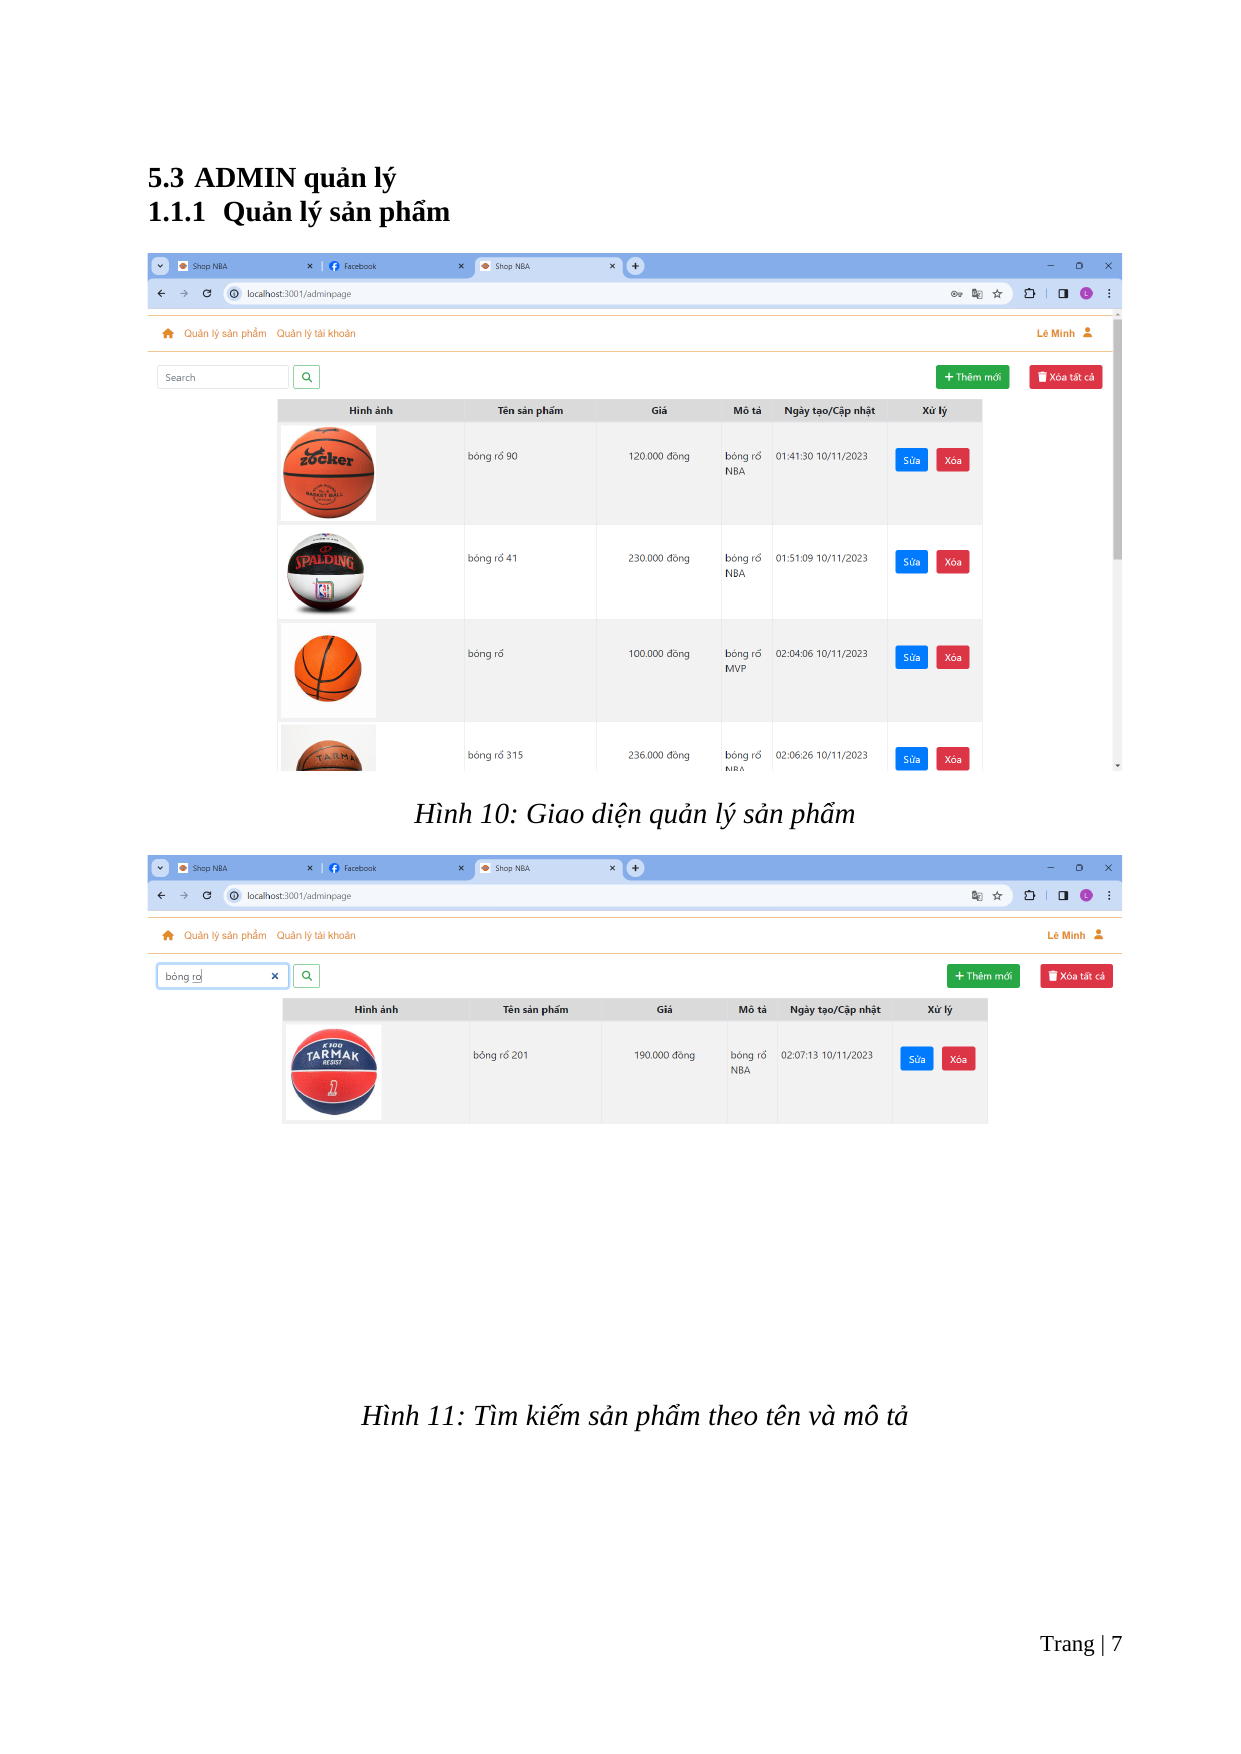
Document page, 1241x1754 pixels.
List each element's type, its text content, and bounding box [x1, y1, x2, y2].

picture [147, 855, 1123, 1373]
subtitle ADMIN quản lý [148, 160, 1122, 194]
picture [147, 253, 1123, 771]
subtitle Quản lý sản phẩm [148, 194, 451, 227]
text Hình 10: Giao diện quản lý sản phẩm [148, 796, 1122, 829]
text Hình 11: Tìm kiếm sản phẩm theo tên và mô tả [148, 1398, 1122, 1431]
